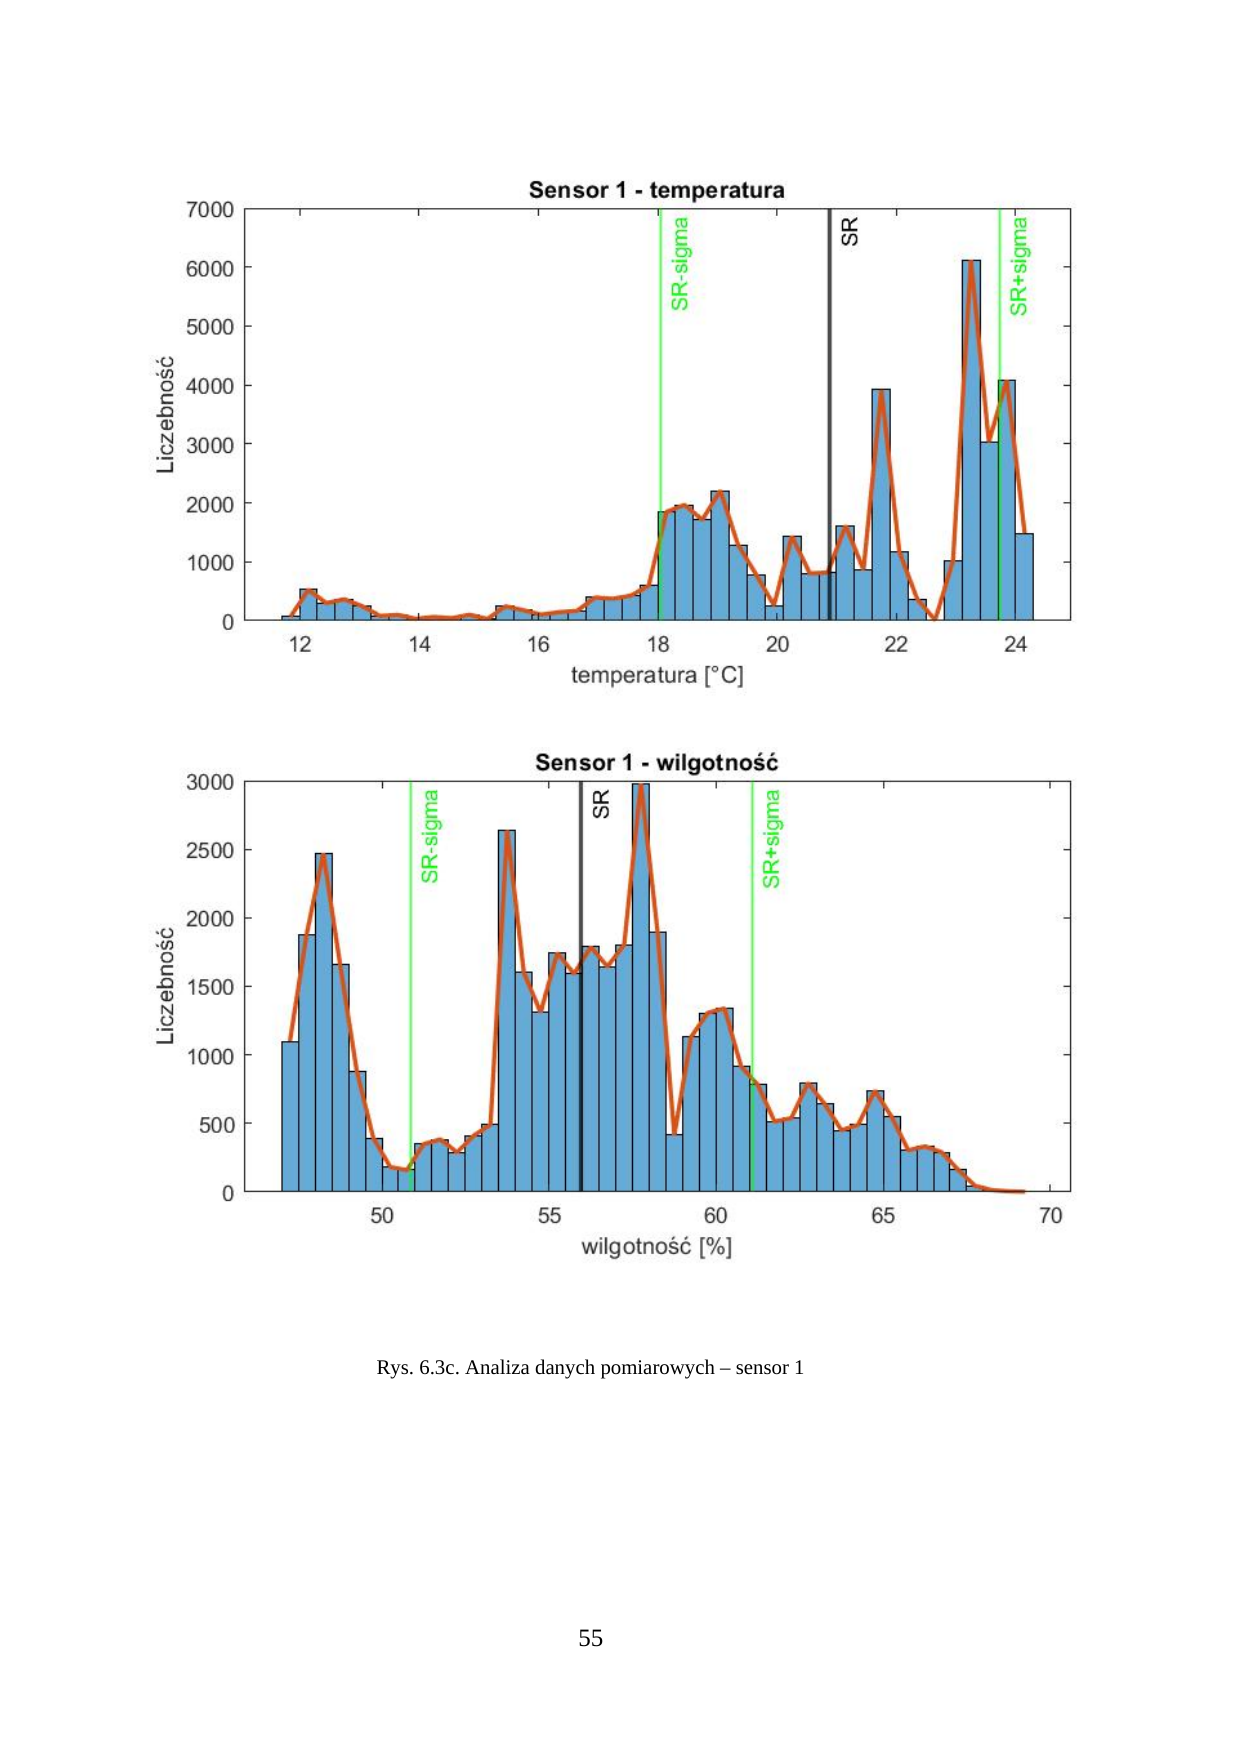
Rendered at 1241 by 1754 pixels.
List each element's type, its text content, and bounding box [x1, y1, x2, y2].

text Rys. 6.3c. Analiza danych pomiarowych – sensor 1 [148, 1355, 1033, 1379]
picture [147, 118, 1107, 1325]
